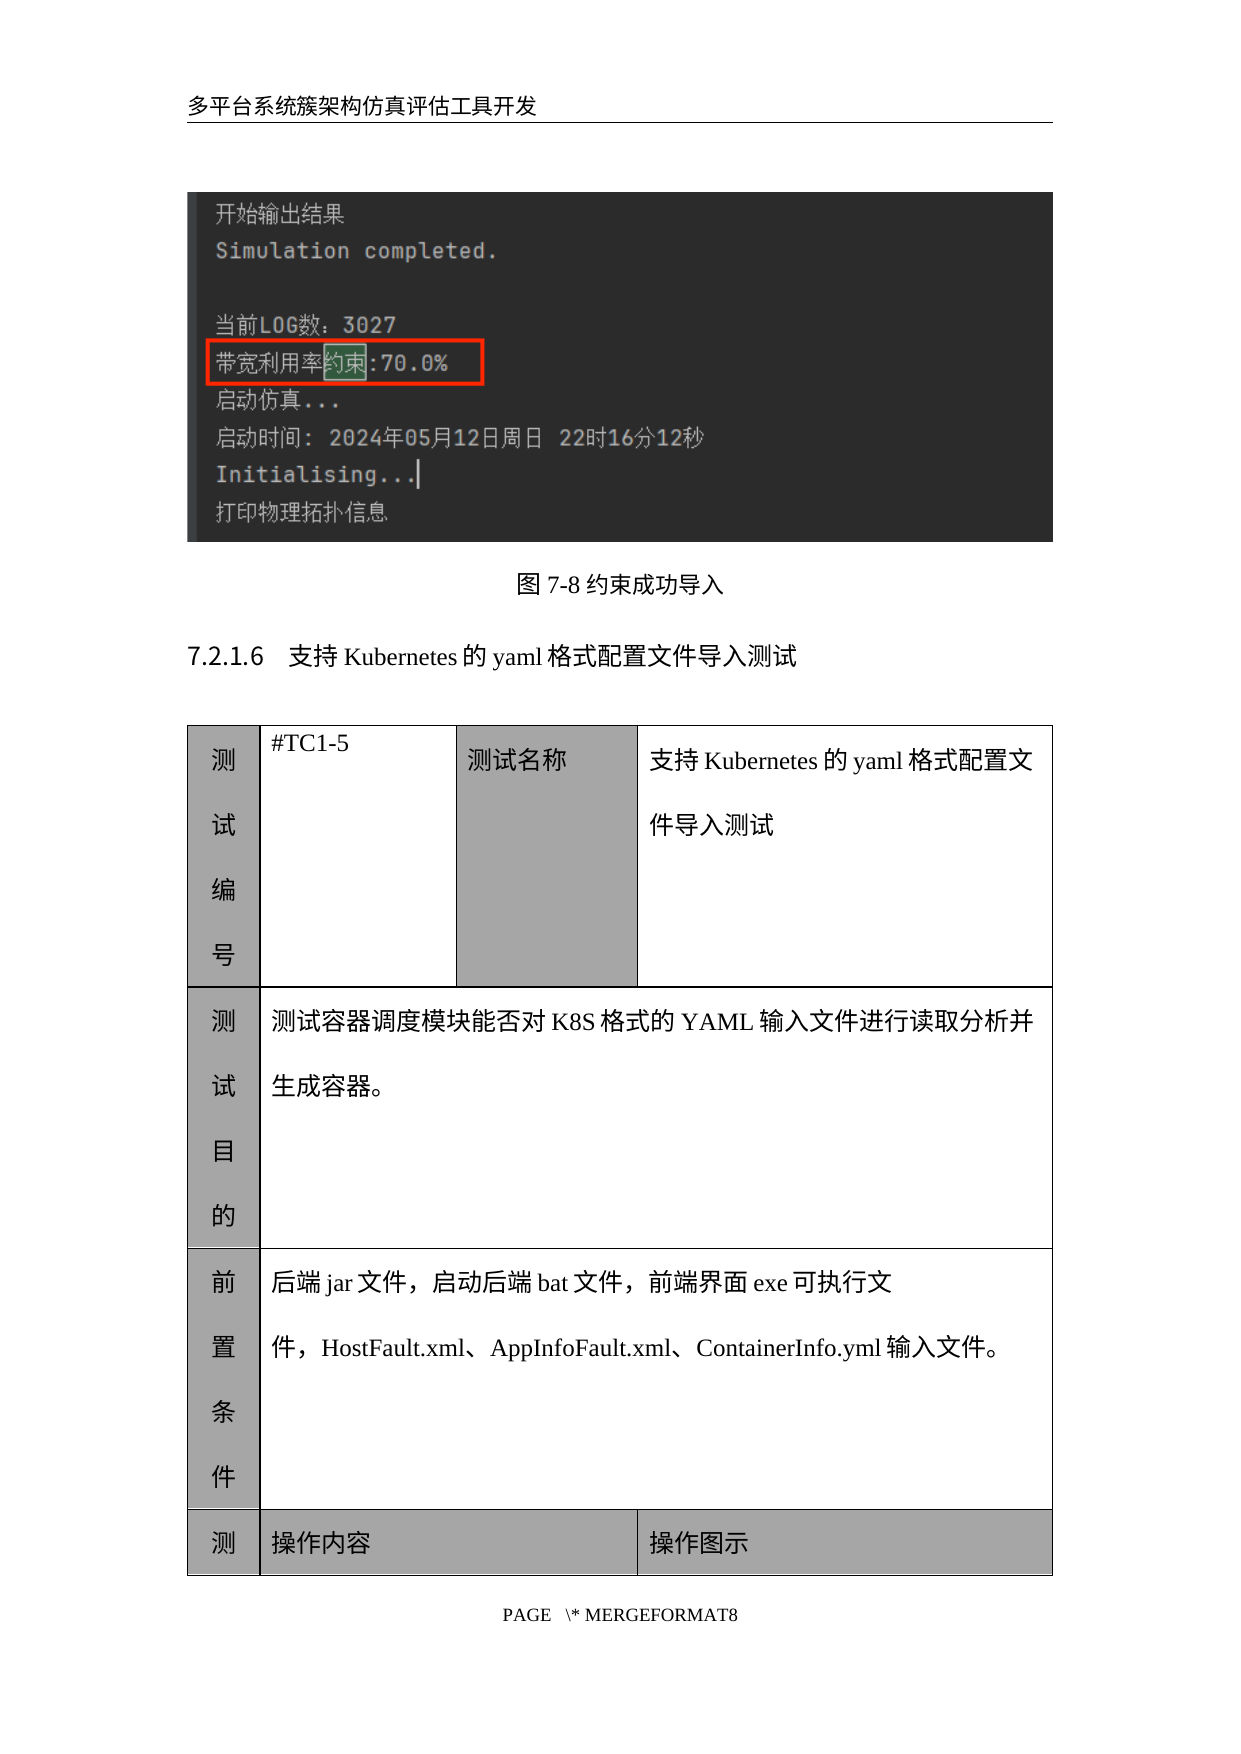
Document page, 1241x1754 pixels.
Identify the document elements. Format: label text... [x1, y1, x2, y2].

picture [187, 192, 1053, 542]
table_cell 测试步骤 [188, 1510, 259, 1574]
list 支持Kubernetes的yaml格式配置文件导入测试 [187, 622, 1028, 687]
table_header 测试名称 [457, 726, 637, 986]
table_header 支持Kubernetes的yaml格式配置文件导入测试 [638, 726, 1052, 986]
table_header 测试编号 [188, 726, 259, 986]
table_cell 前置条件 [188, 1249, 259, 1508]
table_header #TC1-5 [261, 726, 456, 986]
table_cell 操作图示 [638, 1510, 1052, 1574]
table_cell 后端jar文件，启动后端bat文件，前端界面exe可执行文件，HostFault.xml、AppInfoFault.xml、ContainerInfo.yml输入文件。 [261, 1249, 1052, 1508]
table_cell 操作内容 [261, 1510, 637, 1574]
table_cell 测试容器调度模块能否对K8S格式的YAML输入文件进行读取分析并生成容器。 [261, 988, 1052, 1247]
table_cell 测试目的 [188, 988, 259, 1247]
